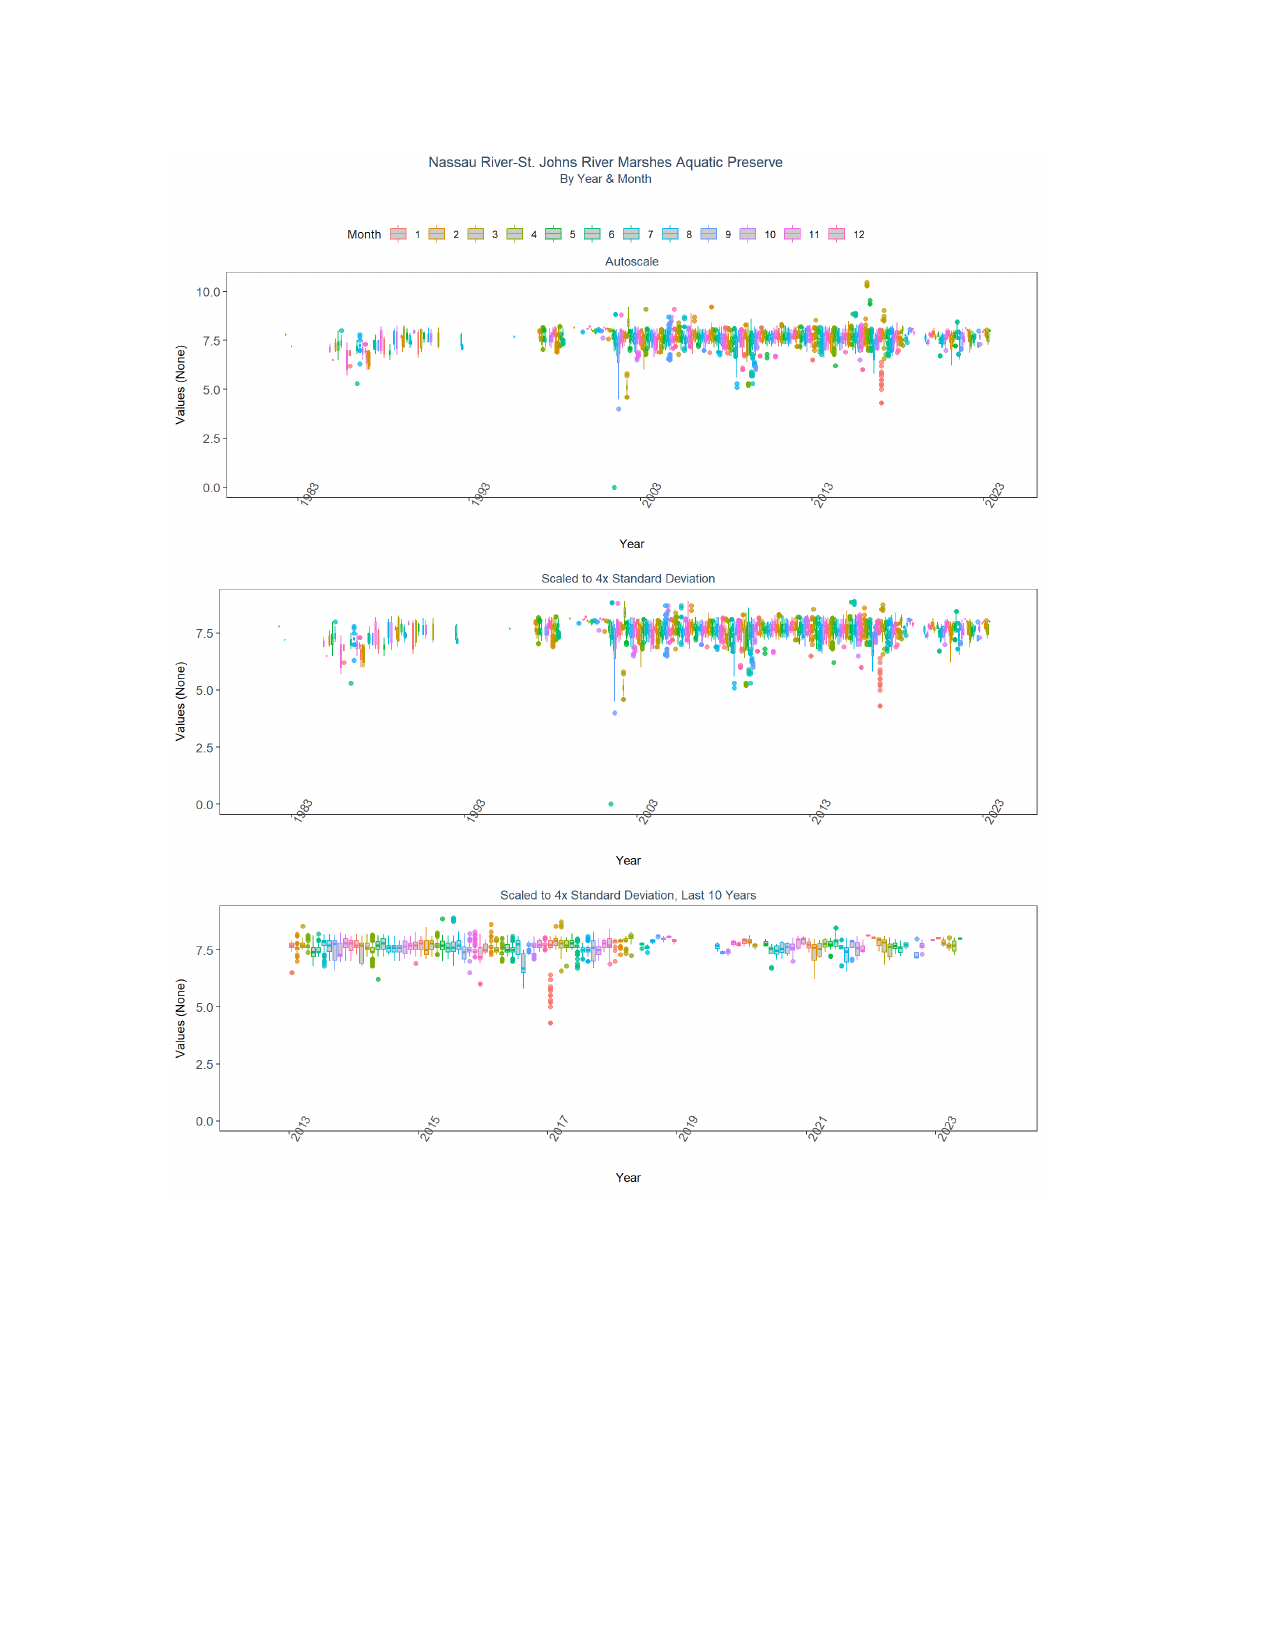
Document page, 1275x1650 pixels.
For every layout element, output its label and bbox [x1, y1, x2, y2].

picture [168, 150, 1044, 1200]
